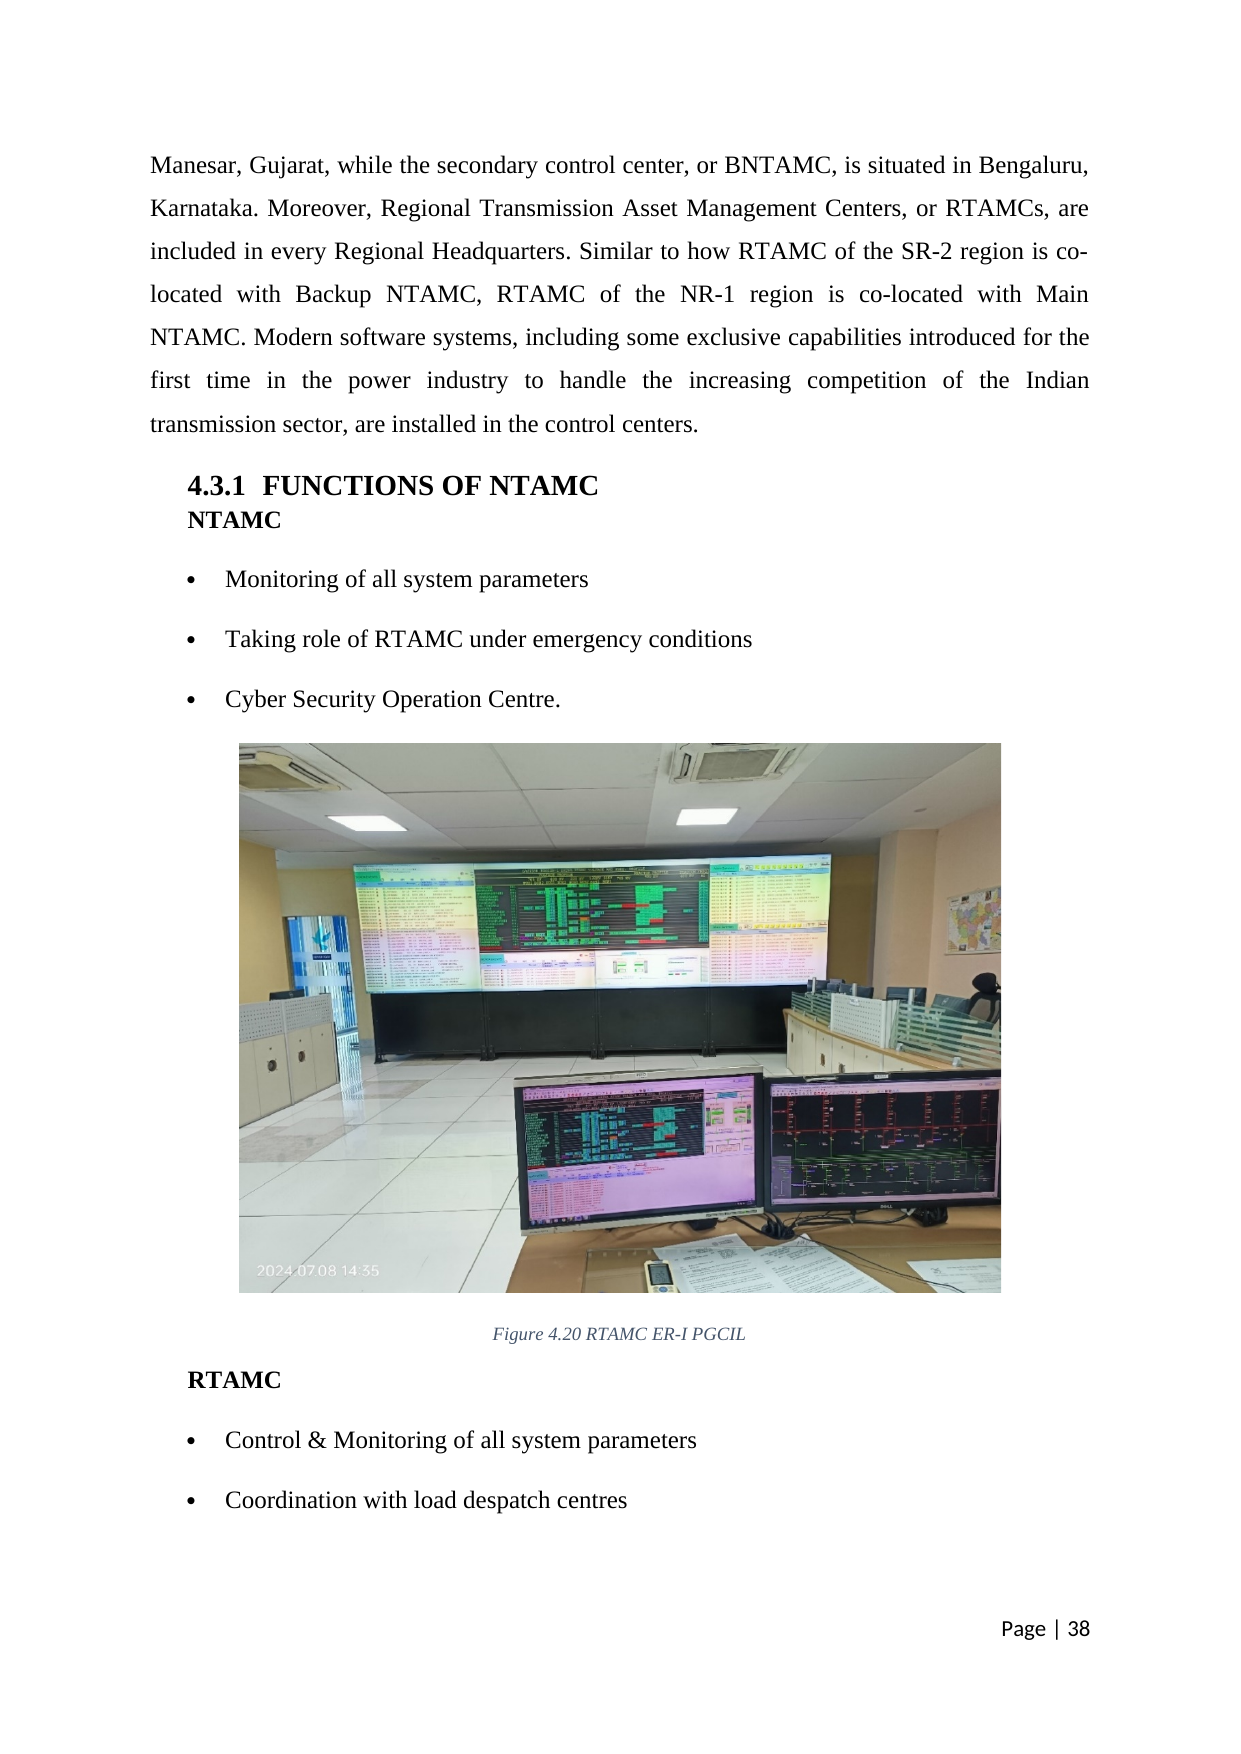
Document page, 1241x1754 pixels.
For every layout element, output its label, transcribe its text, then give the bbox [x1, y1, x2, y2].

list Monitoring of all system parameters [187, 564, 1090, 593]
list Control & Monitoring of all system parameters [187, 1425, 1090, 1454]
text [150, 150, 1090, 437]
list Coordination with load despatch centres [187, 1485, 1090, 1514]
text RTAMC [150, 1366, 1090, 1394]
picture [239, 743, 1002, 1293]
text NTAMC [150, 505, 1090, 533]
list Cyber Security Operation Centre. [187, 684, 1090, 713]
list Taking role of RTAMC under emergency conditions [187, 624, 1090, 653]
subtitle FUNCTIONS OF NTAMC [187, 468, 1090, 502]
